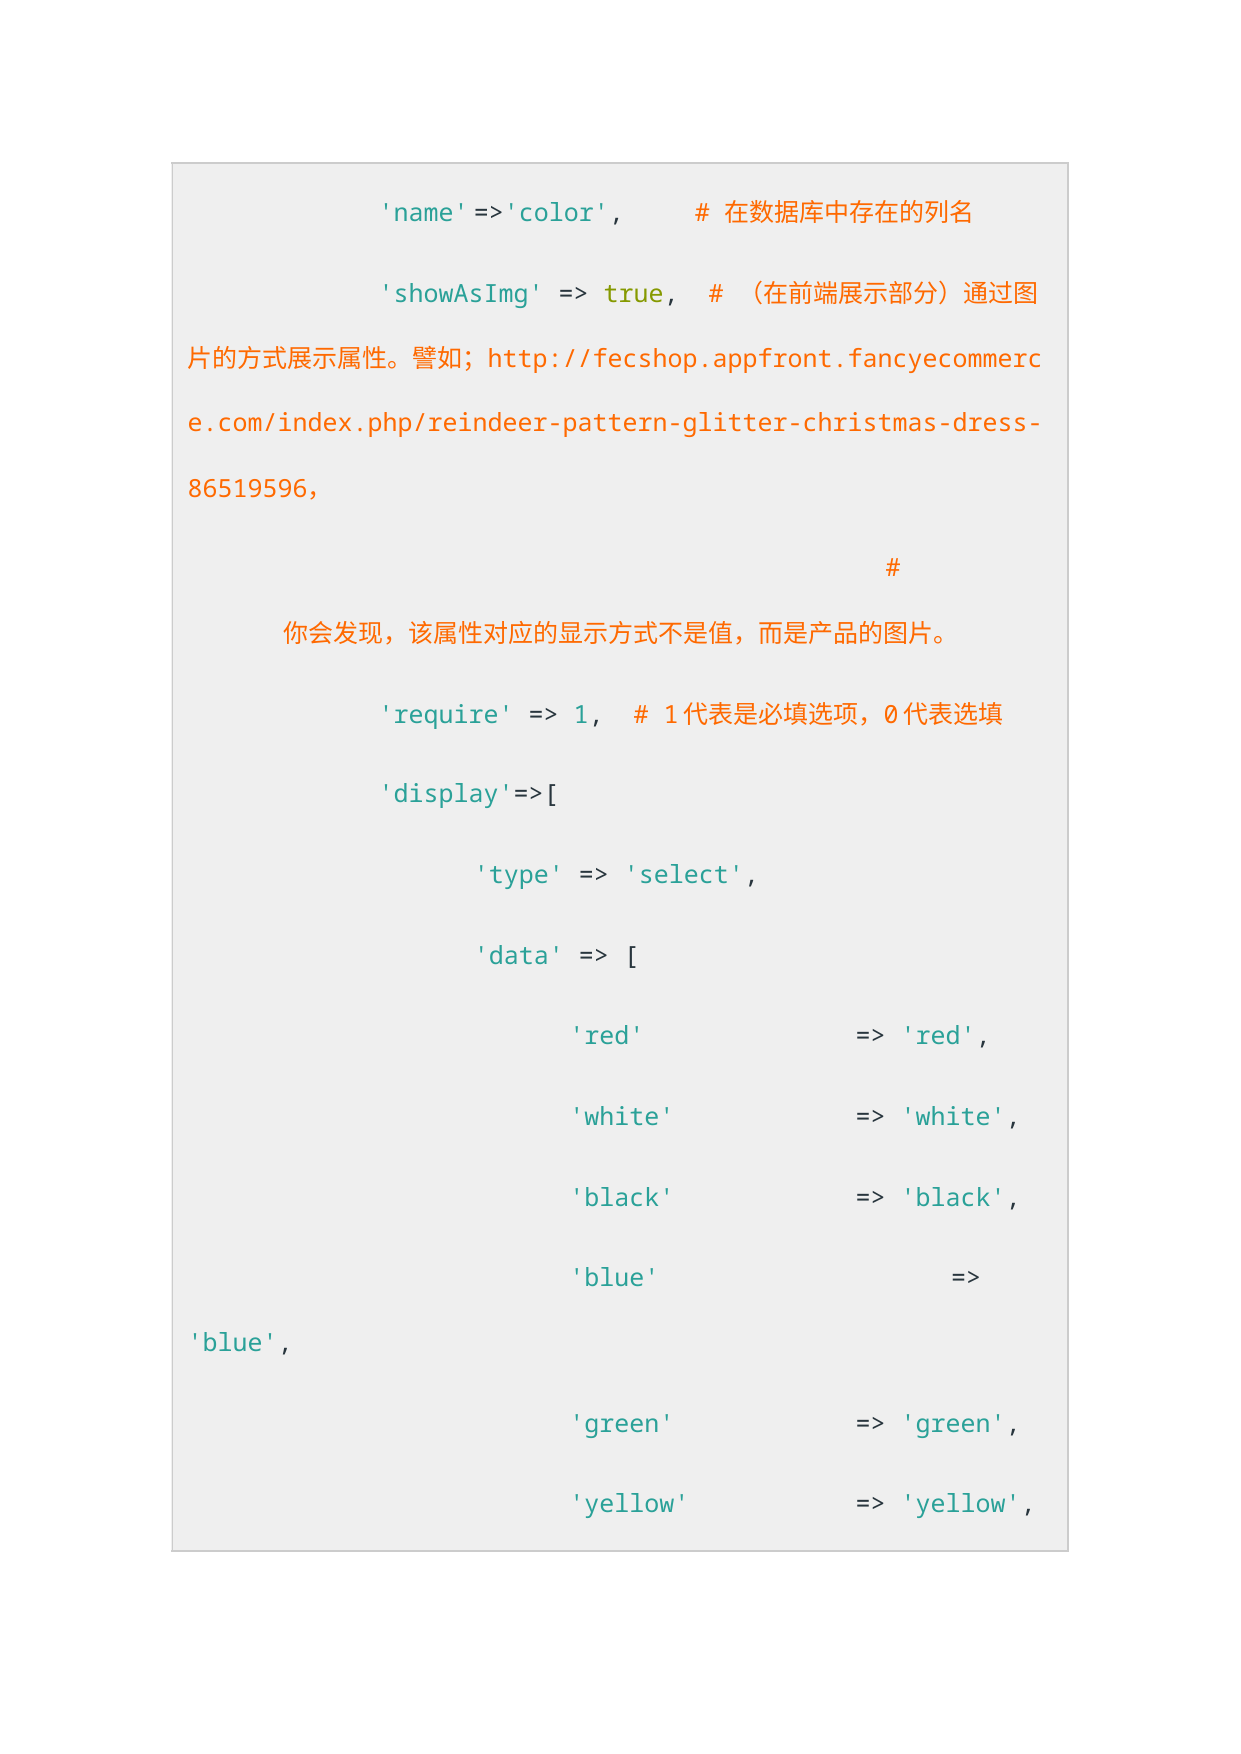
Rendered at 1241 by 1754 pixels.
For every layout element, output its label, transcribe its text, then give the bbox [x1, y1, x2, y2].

text 'showAsImg' => true, # （在前端展示部分）通过图片的方式展示属性。譬如；http://fecshop.appfront.fancyecommerce.com/index.php/reindeer-pattern-glitter-christmas-dress-86519596， [173, 243, 1067, 518]
text 'yellow' => 'yellow', [173, 1454, 1067, 1550]
text 'display'=>[ [173, 744, 1067, 825]
text 'require' => 1, # 1代表是必填选项，0代表选填 [173, 664, 1067, 744]
text 'name' =>'color', # 在数据库中存在的列名 [173, 164, 1067, 243]
text # 你会发现，该属性对应的显示方式不是值，而是产品的图片。 [173, 518, 1067, 664]
text 'white' => 'white', [173, 1067, 1067, 1148]
text 'red' => 'red', [173, 986, 1067, 1067]
text 'blue' => 'blue', [173, 1228, 1067, 1374]
text 'data' => [ [173, 906, 1067, 986]
text 'green' => 'green', [173, 1374, 1067, 1454]
text 'black' => 'black', [173, 1148, 1067, 1228]
text 'type' => 'select', [173, 825, 1067, 906]
